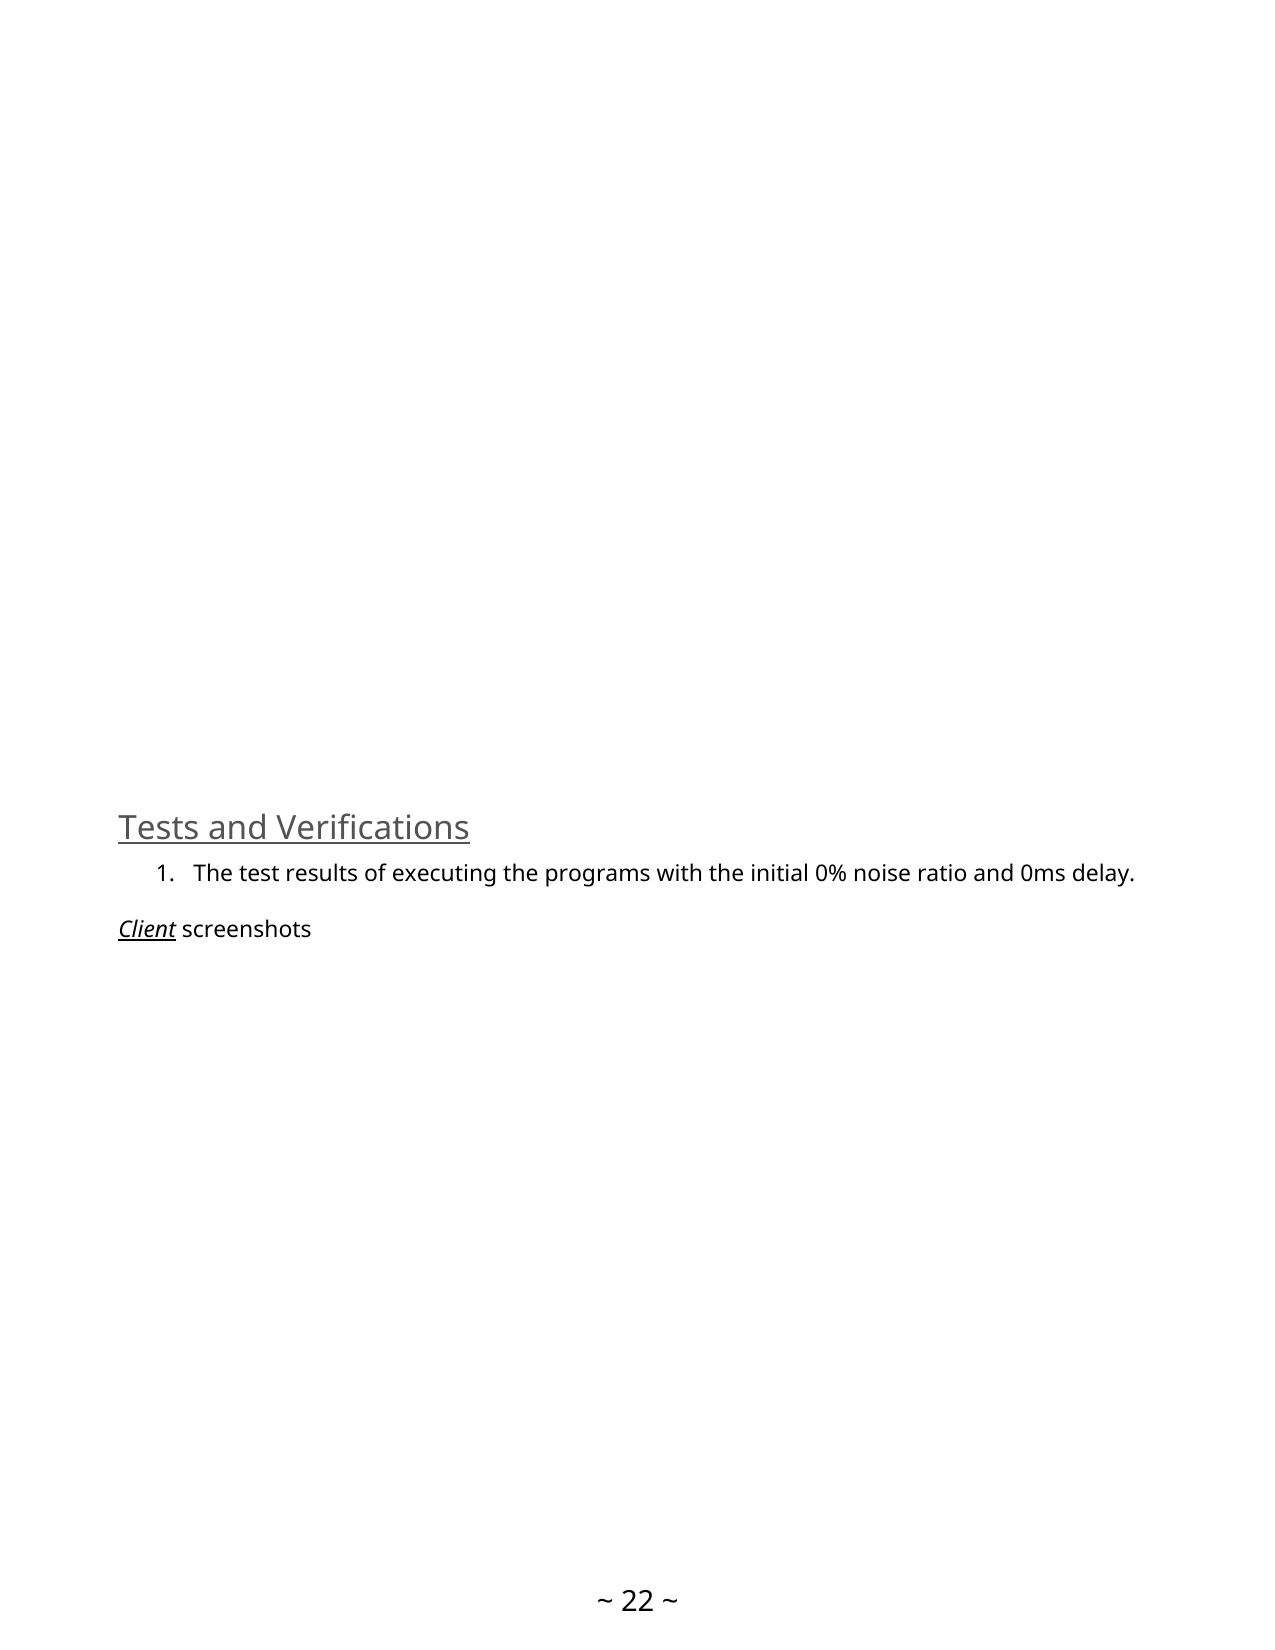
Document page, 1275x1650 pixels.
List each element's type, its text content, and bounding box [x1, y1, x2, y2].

list The test results of executing the programs with the initial 0% noise ratio and 0ms delay. [156, 857, 1157, 888]
text Client screenshots [118, 913, 1157, 944]
subtitle Tests and Verifications [118, 803, 1157, 849]
